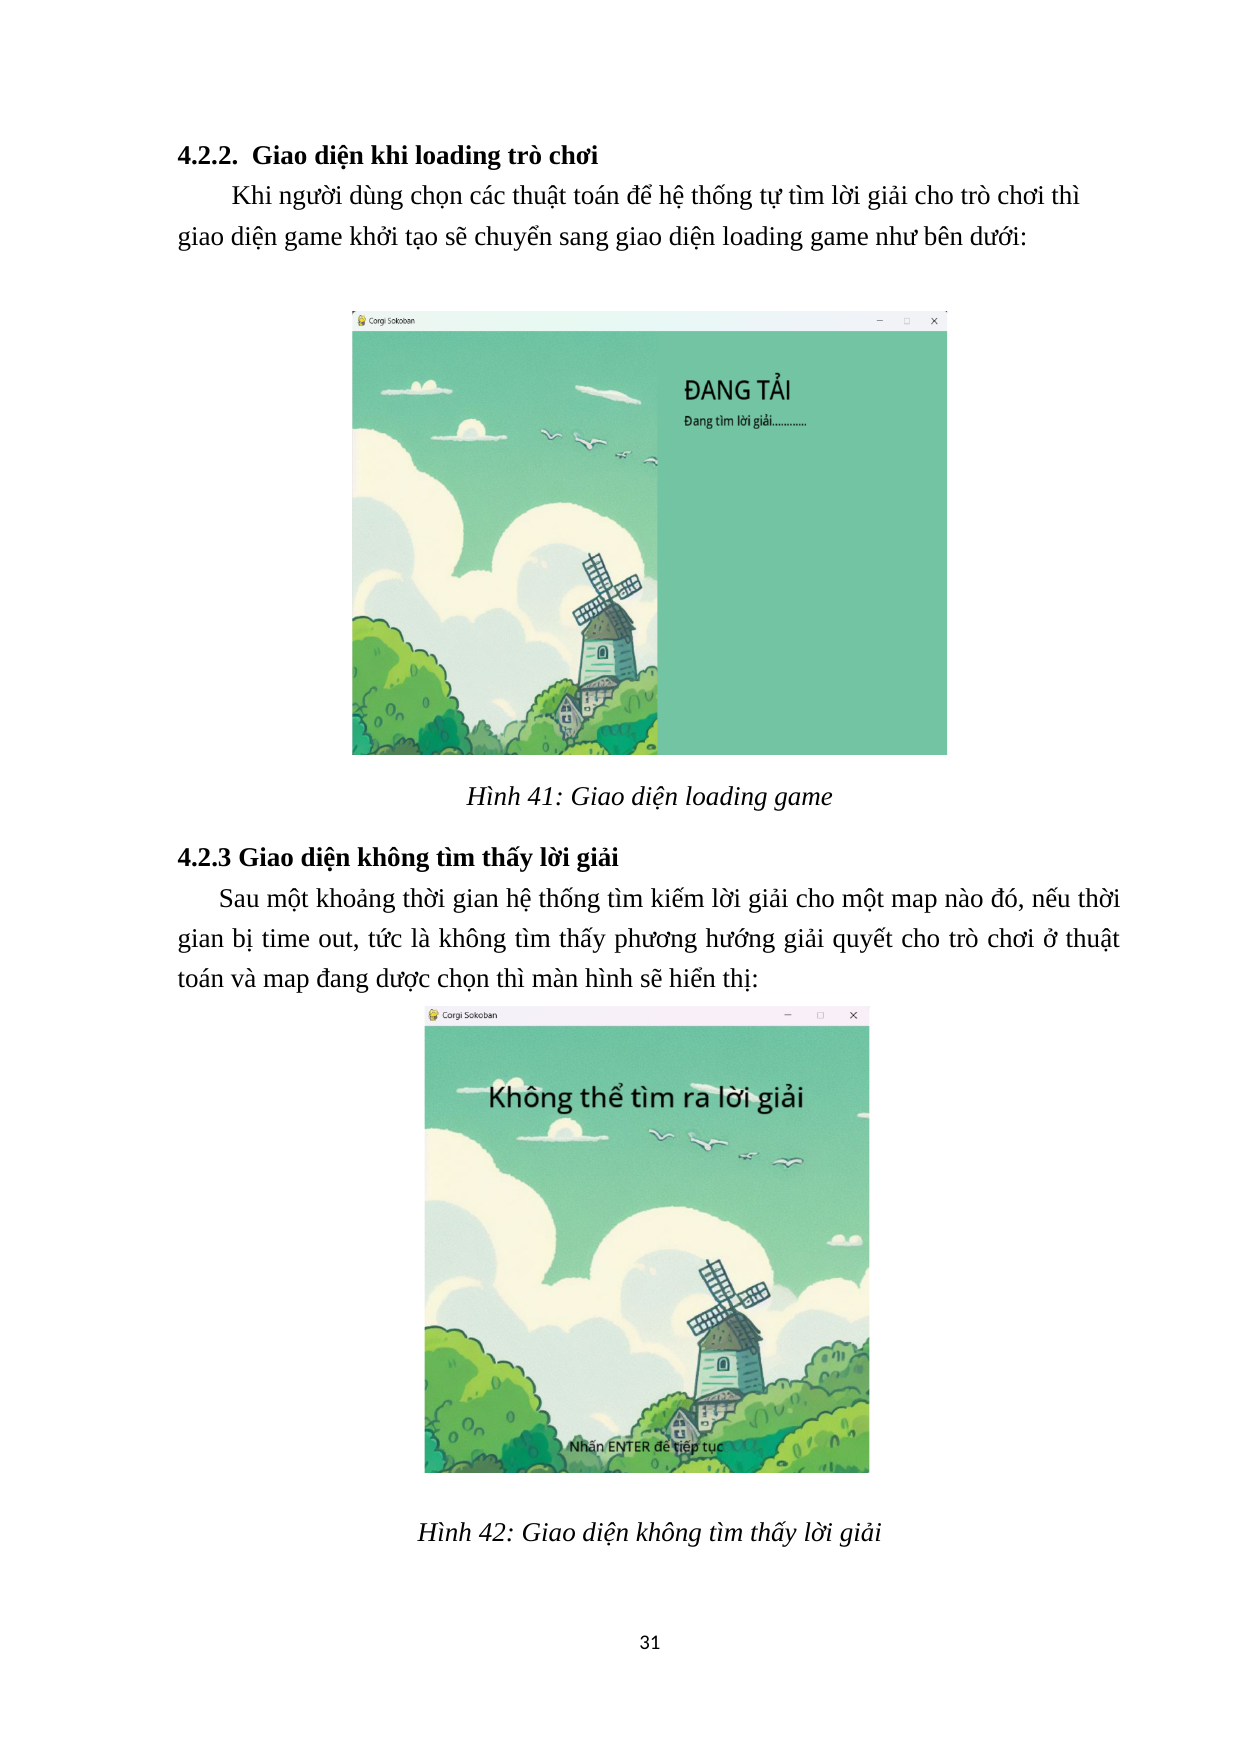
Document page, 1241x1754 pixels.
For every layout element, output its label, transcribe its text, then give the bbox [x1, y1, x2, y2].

text Hình 41: Giao diện loading game [177, 780, 1122, 811]
picture [424, 1006, 870, 1473]
text Khi người dùng chọn các thuật toán để hệ thống tự tìm lời giải cho trò chơi thì giao diện game khởi tạo sẽ chuyển sang giao diện loading game như bên dưới: [177, 179, 1122, 251]
subtitle 4.2.2. Giao diện khi loading trò chơi [177, 139, 1122, 170]
text Hình 42: Giao diện không tìm thấy lời giải [177, 1516, 1122, 1547]
text Sau một khoảng thời gian hệ thống tìm kiếm lời giải cho một map nào đó, nếu thời gian bị time out, tức là không tìm thấy phương hướng giải quyết cho trò chơi ở thuật toán và map đang dược chọn thì màn hình sẽ hiển thị: [177, 882, 1122, 994]
picture [352, 311, 948, 755]
subtitle 4.2.3 Giao diện không tìm thấy lời giải [177, 841, 1122, 872]
